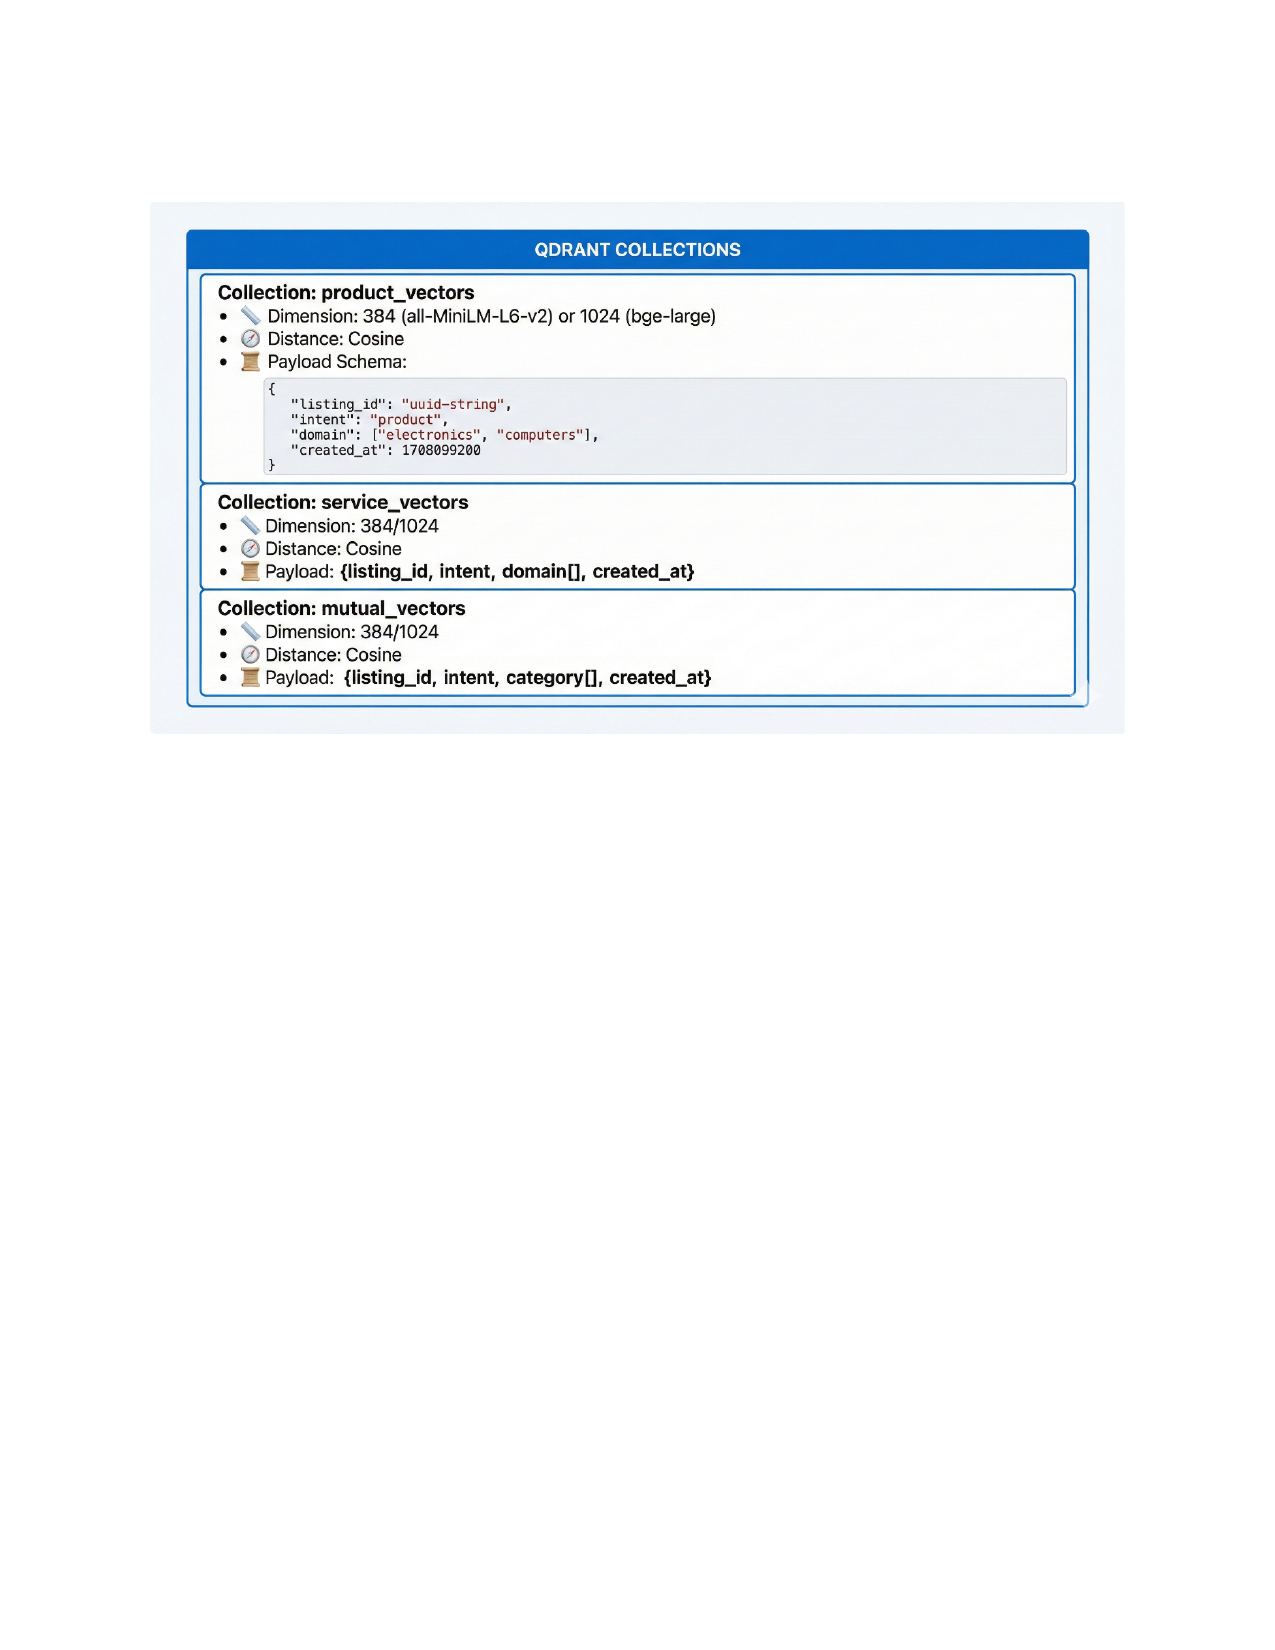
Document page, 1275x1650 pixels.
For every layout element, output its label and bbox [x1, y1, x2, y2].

picture [150, 202, 1125, 734]
